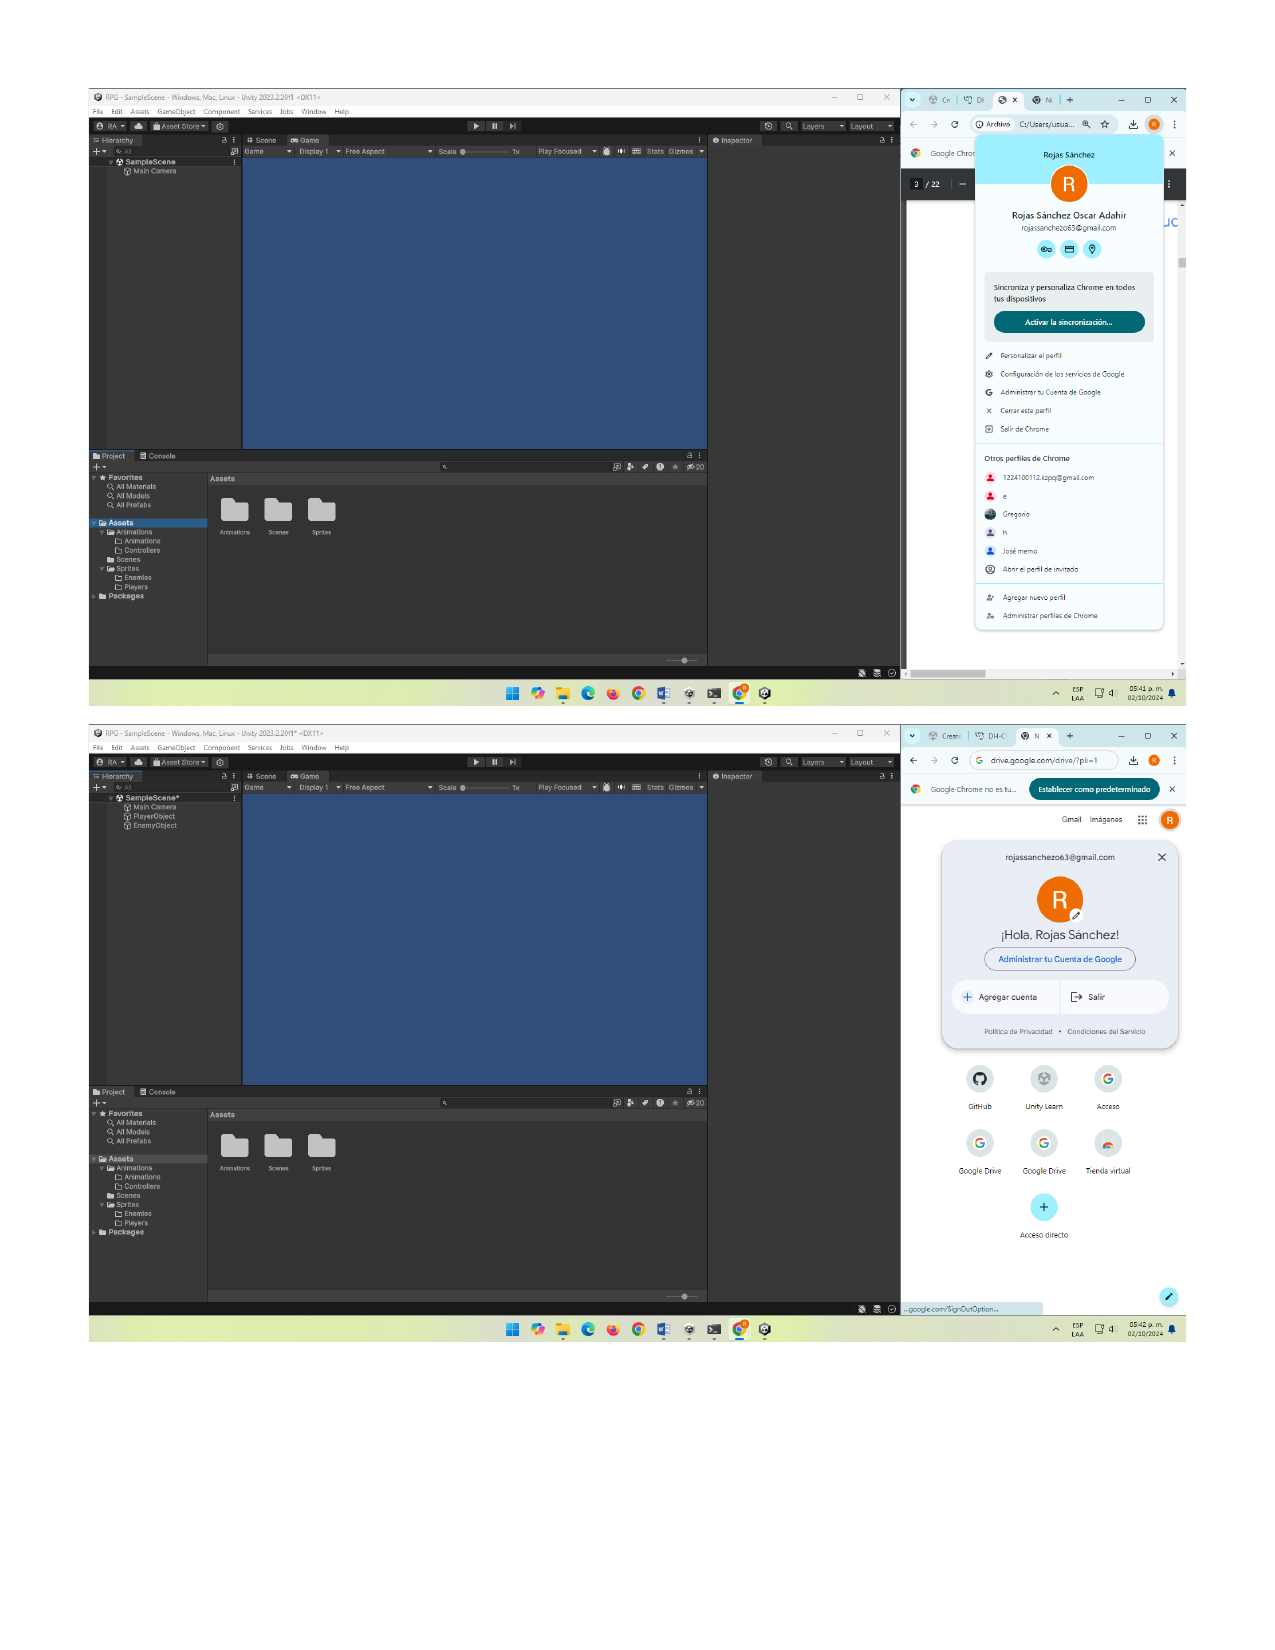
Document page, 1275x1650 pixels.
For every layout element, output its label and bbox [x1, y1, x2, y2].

picture [88, 724, 1187, 1342]
picture [88, 88, 1187, 706]
